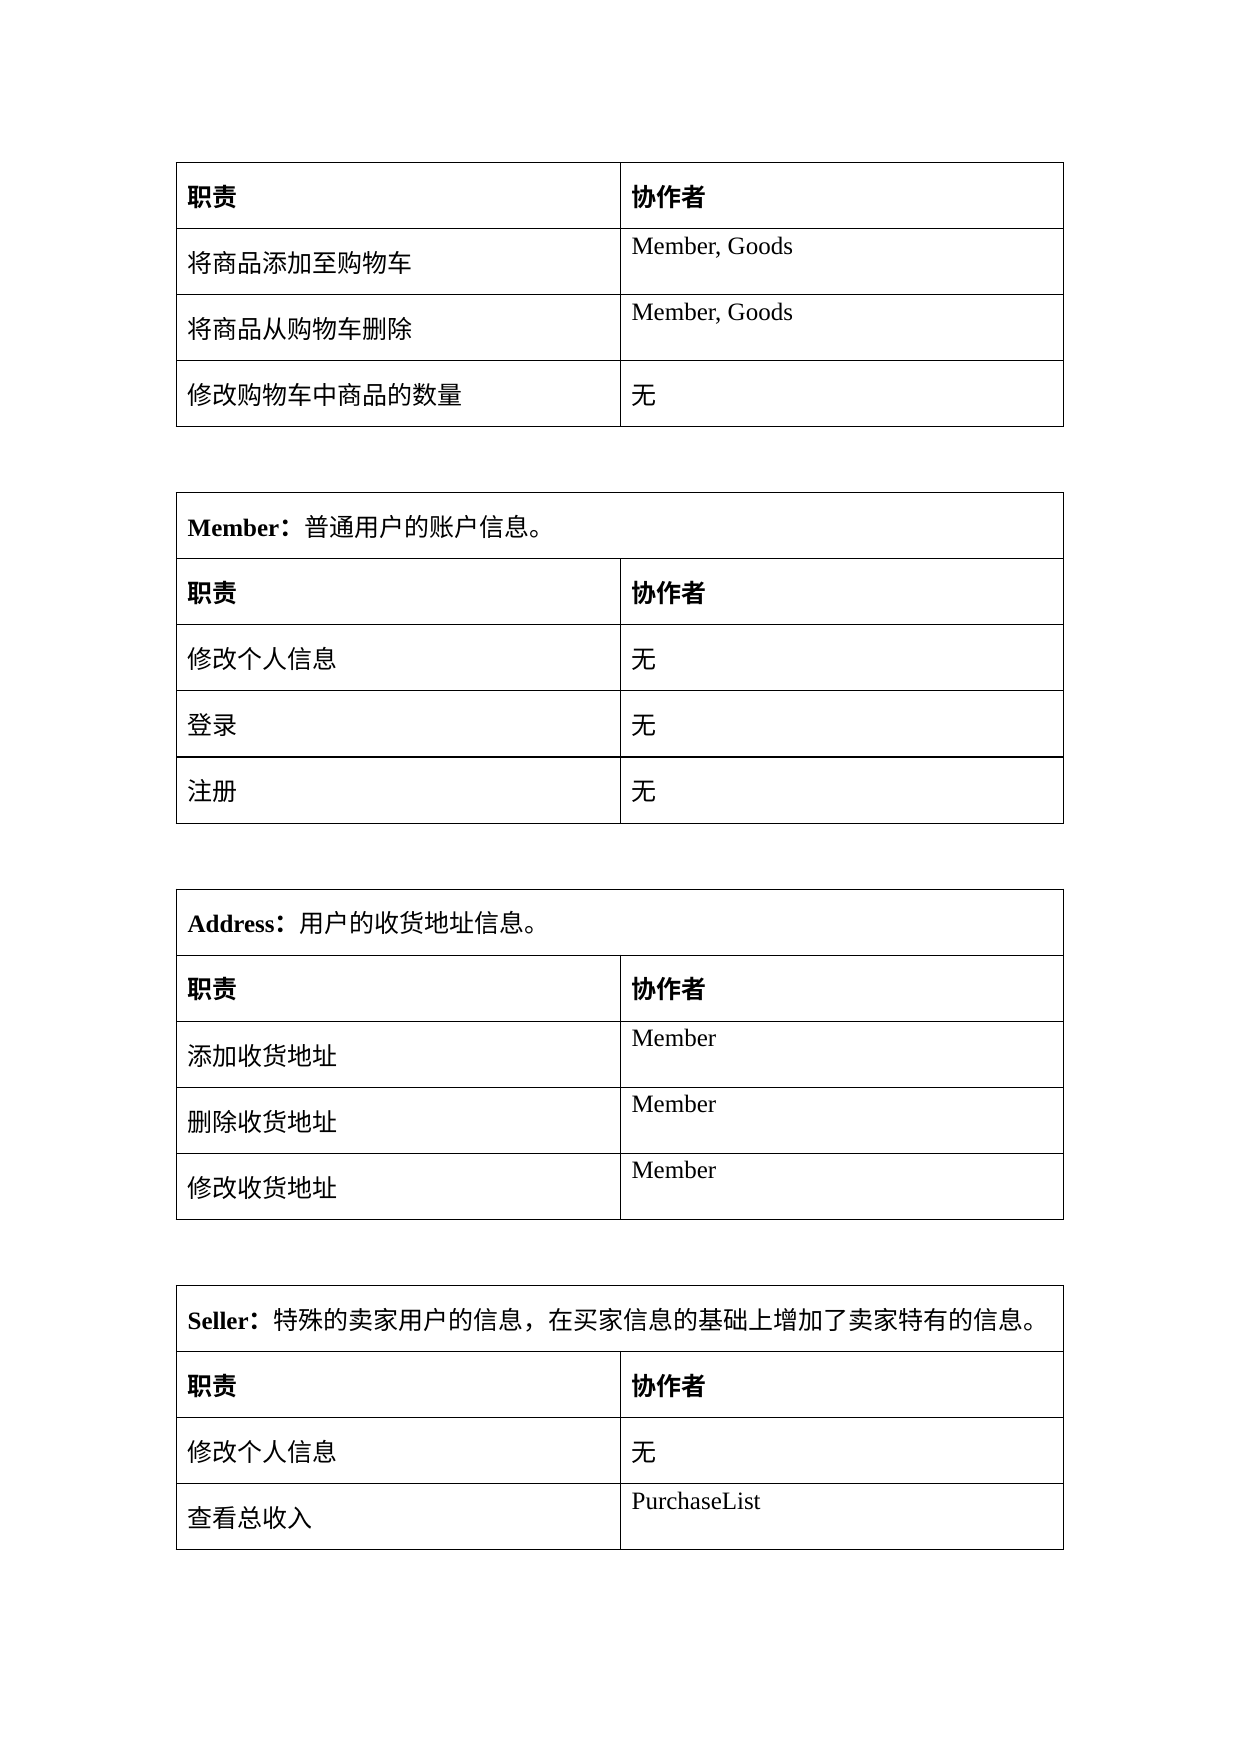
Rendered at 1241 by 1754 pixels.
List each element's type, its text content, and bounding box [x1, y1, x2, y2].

table_cell 注册 [177, 758, 620, 822]
table_cell 职责 [177, 956, 620, 1021]
table_cell 修改个人信息 [177, 625, 620, 690]
table_cell 职责 [177, 559, 620, 624]
table_cell 查看总收入 [177, 1484, 620, 1549]
table_header Seller：特殊的卖家用户的信息，在买家信息的基础上增加了卖家特有的信息。 [177, 1286, 1063, 1351]
table_cell 协作者 [621, 1352, 1063, 1417]
table_cell 修改购物车中商品的数量 [177, 361, 620, 426]
table_cell 无 [621, 691, 1063, 756]
table_cell 将商品添加至购物车 [177, 229, 620, 294]
table_cell 添加收货地址 [177, 1022, 620, 1087]
table_cell Member [621, 1088, 1063, 1153]
table_cell Member, Goods [621, 295, 1063, 360]
table_cell 无 [621, 625, 1063, 690]
table_cell 登录 [177, 691, 620, 756]
table_header Member：普通用户的账户信息。 [177, 493, 1063, 558]
table_cell 修改收货地址 [177, 1154, 620, 1219]
table_header Address：用户的收货地址信息。 [177, 890, 1063, 954]
table_cell 协作者 [621, 559, 1063, 624]
table_cell Member [621, 1154, 1063, 1219]
table_cell 职责 [177, 163, 620, 228]
table_cell 职责 [177, 1352, 620, 1417]
table_cell Member, Goods [621, 229, 1063, 294]
table_cell 协作者 [621, 956, 1063, 1021]
table_cell 无 [621, 758, 1063, 822]
table_cell 删除收货地址 [177, 1088, 620, 1153]
table_cell Member [621, 1022, 1063, 1087]
table_cell 无 [621, 1418, 1063, 1483]
table_cell 修改个人信息 [177, 1418, 620, 1483]
table_cell PurchaseList [621, 1484, 1063, 1549]
table_cell 无 [621, 361, 1063, 426]
table_cell 协作者 [621, 163, 1063, 228]
table_cell 将商品从购物车删除 [177, 295, 620, 360]
